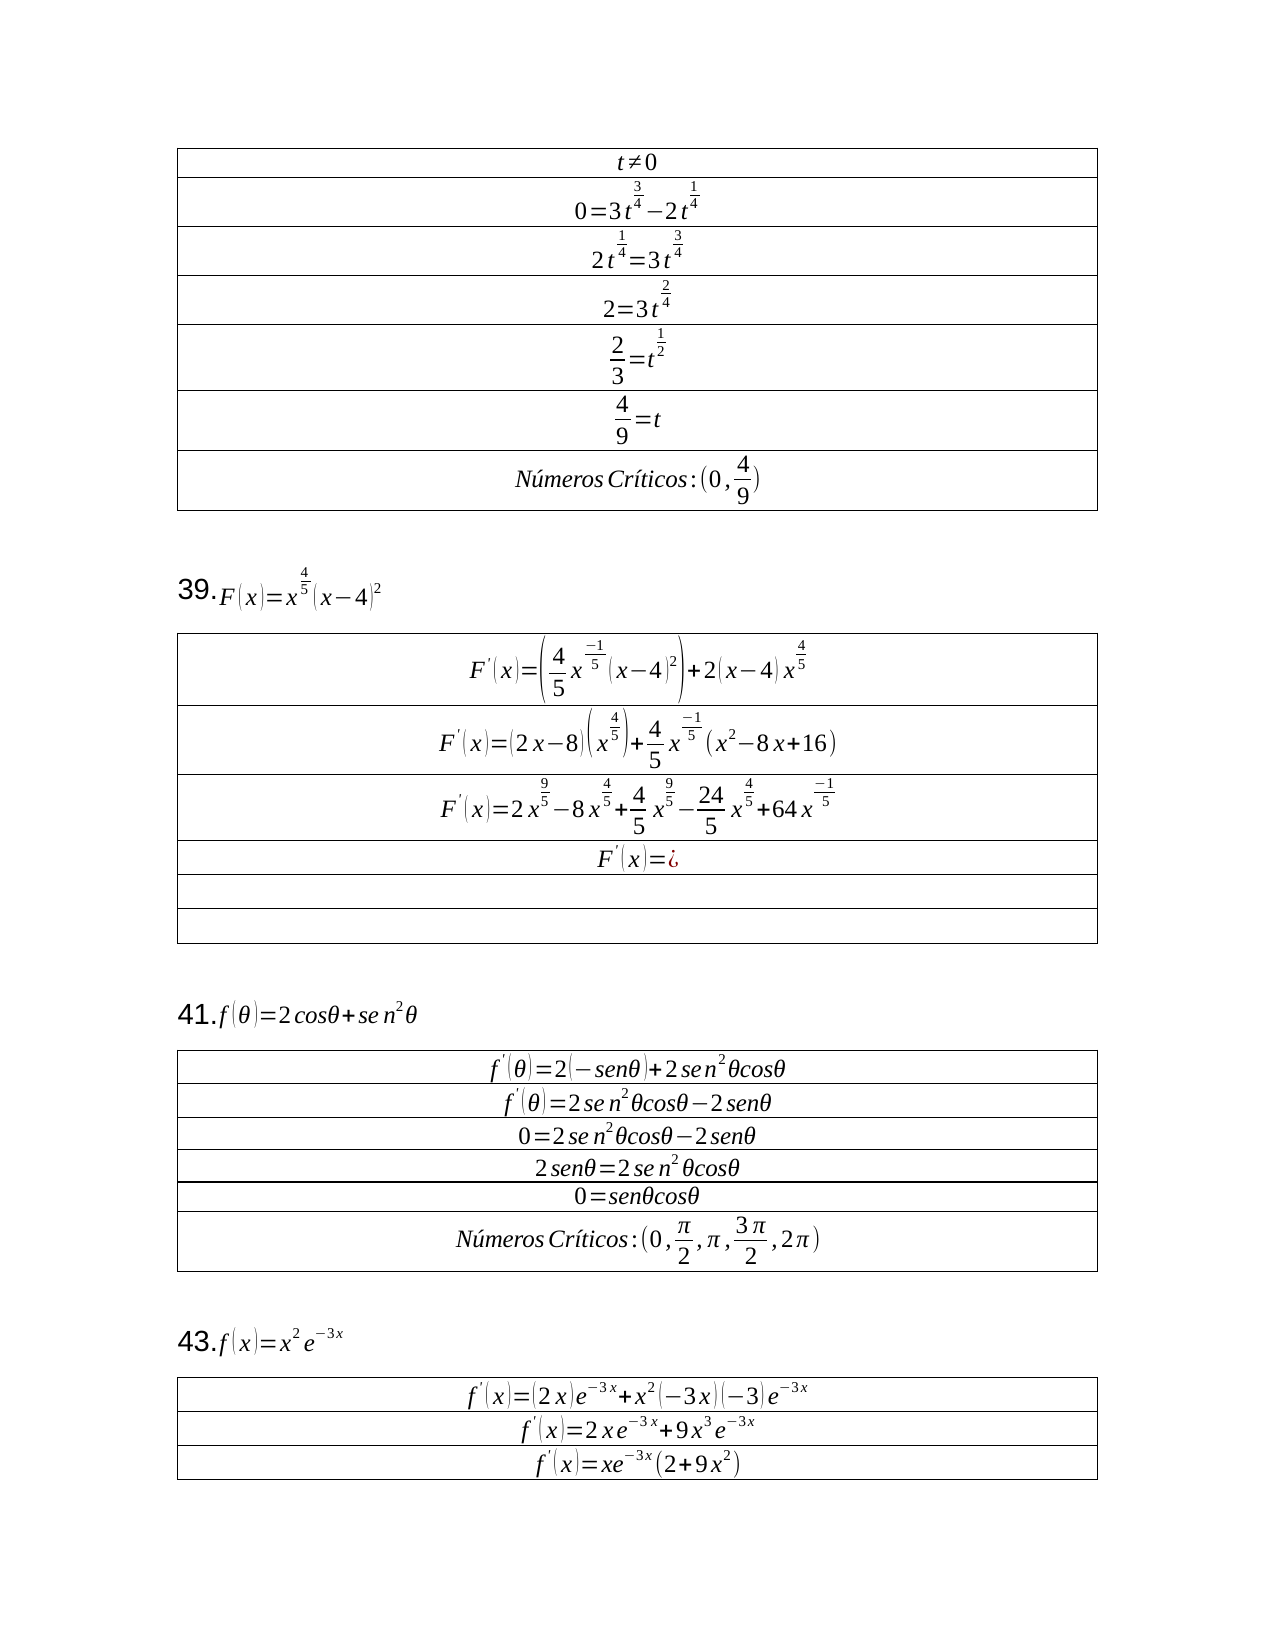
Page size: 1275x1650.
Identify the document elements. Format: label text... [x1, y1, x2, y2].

table_cell [178, 841, 1097, 874]
table_cell [178, 325, 1097, 390]
text 43. [177, 1324, 1098, 1358]
table_header [178, 1378, 1097, 1411]
table_cell [178, 1150, 1097, 1181]
table_cell [178, 706, 1097, 774]
table_cell [178, 276, 1097, 324]
table_cell [178, 1446, 1097, 1479]
table_cell [178, 227, 1097, 275]
table_cell [178, 875, 1097, 908]
table_cell [178, 178, 1097, 226]
table_cell [178, 451, 1097, 510]
table_cell [178, 775, 1097, 840]
table_cell [178, 1084, 1097, 1117]
table_cell [178, 1118, 1097, 1149]
table_cell [178, 391, 1097, 450]
table_cell [178, 909, 1097, 943]
table_cell [178, 149, 1097, 177]
table_cell [178, 1212, 1097, 1271]
table_cell [178, 1412, 1097, 1445]
text 39. [177, 564, 1098, 613]
table_cell [178, 1183, 1097, 1211]
text 41. [177, 997, 1098, 1030]
table_header [178, 634, 1097, 705]
table_header [178, 1051, 1097, 1083]
